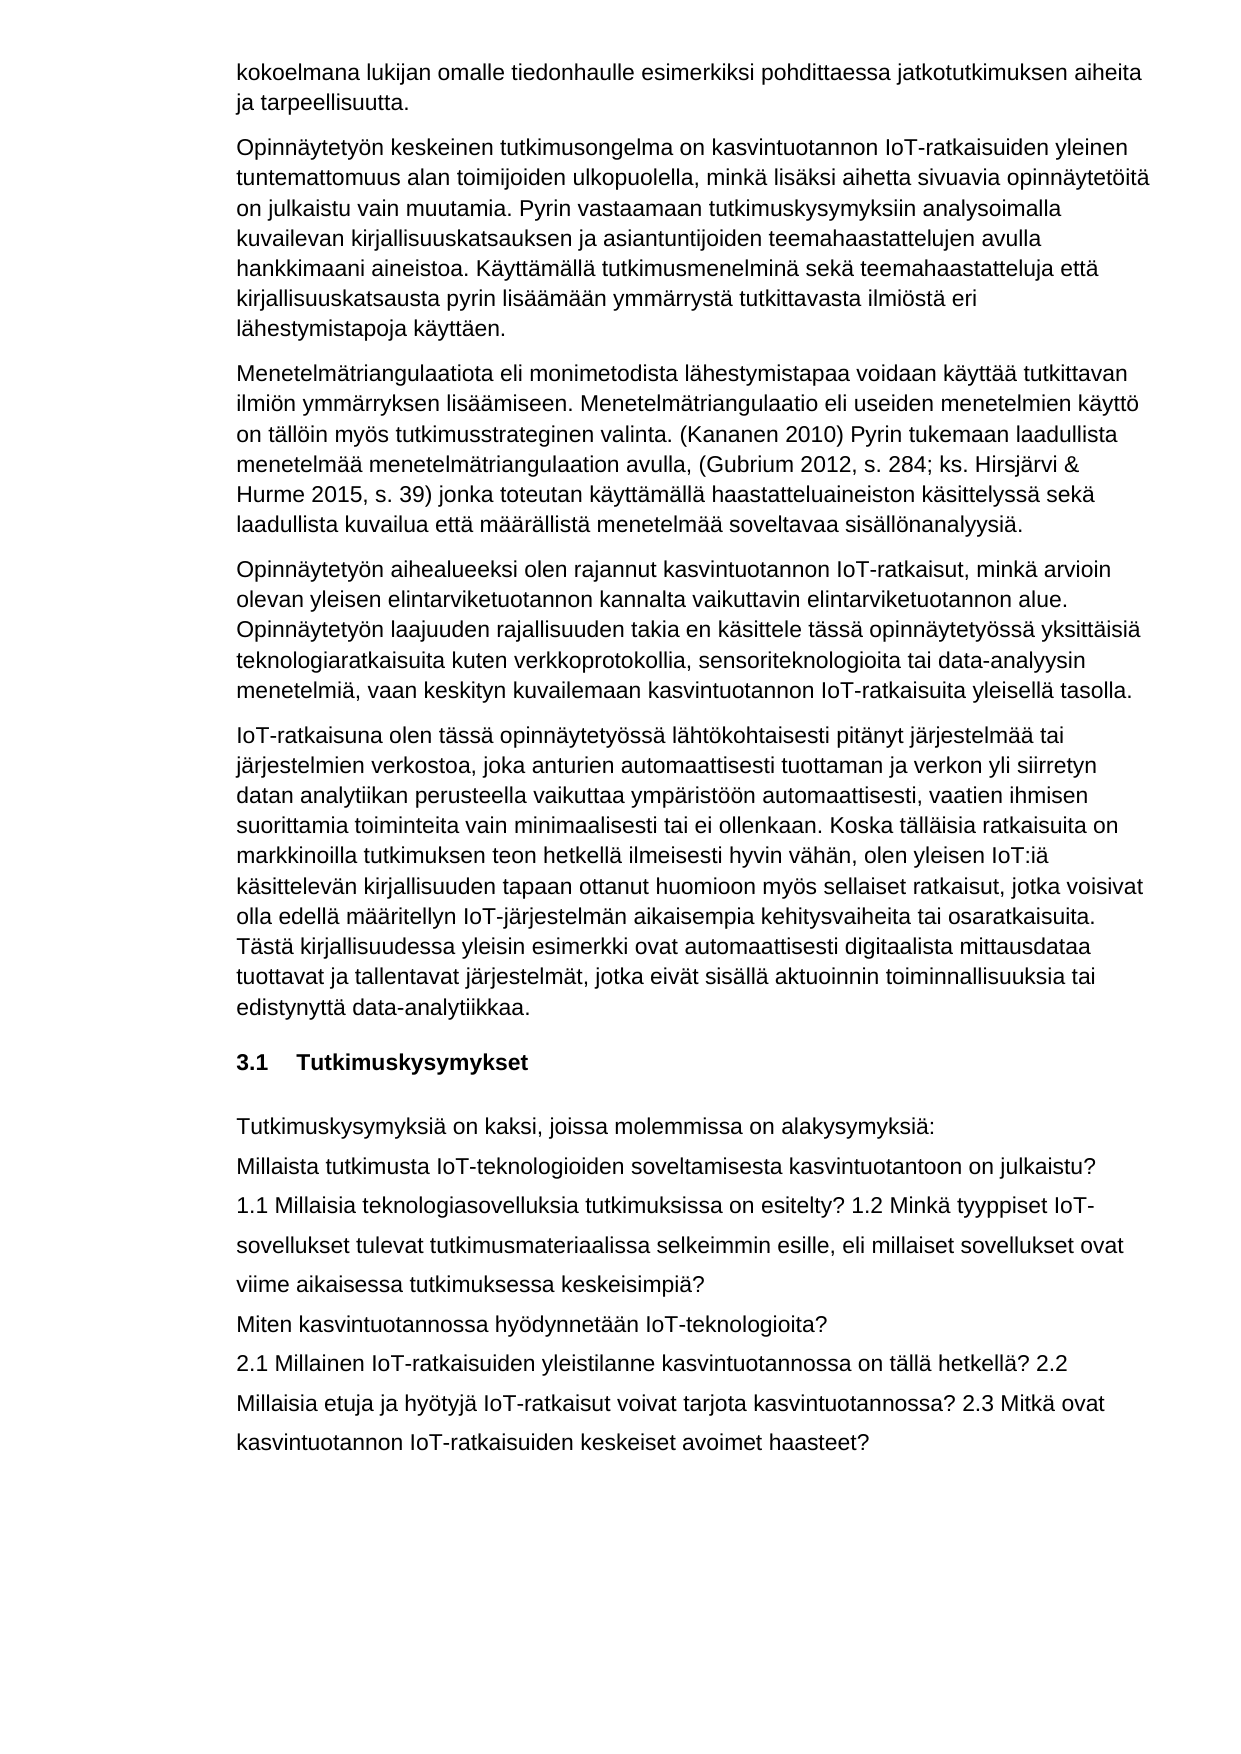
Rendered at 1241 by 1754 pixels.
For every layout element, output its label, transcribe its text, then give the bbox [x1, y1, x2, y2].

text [236, 59, 1152, 116]
text IoT-ratkaisuna olen tässä opinnäytetyössä lähtökohtaisesti pitänyt järjestelmää tai järjestelmien verkostoa, joka anturien automaattisesti tuottaman ja verkon yli siirretyn datan analytiikan perusteella vaikuttaa ympäristöön automaattisesti, vaatien ihmisen suorittamia toiminteita vain minimaalisesti tai ei ollenkaan. Koska tälläisia ratkaisuita on markkinoilla tutkimuksen teon hetkellä ilmeisesti hyvin vähän, olen yleisen IoT:iä käsittelevän kirjallisuuden tapaan ottanut huomioon myös sellaiset ratkaisut, jotka voisivat olla edellä määritellyn IoT-järjestelmän aikaisempia kehitysvaiheita tai osaratkaisuita. Tästä kirjallisuudessa yleisin esimerkki ovat automaattisesti digitaalista mittausdataa tuottavat ja tallentavat järjestelmät, jotka eivät sisällä aktuoinnin toiminnallisuuksia tai edistynyttä data-analytiikkaa. [236, 722, 1152, 1020]
text Menetelmätriangulaatiota eli monimetodista lähestymistapaa voidaan käyttää tutkittavan ilmiön ymmärryksen lisäämiseen. Menetelmätriangulaatio eli useiden menetelmien käyttö on tällöin myös tutkimusstrateginen valinta. (Kananen 2010) Pyrin tukemaan laadullista menetelmää menetelmätriangulaation avulla, (Gubrium 2012, s. 284; ks. Hirsjärvi & Hurme 2015, s. 39) jonka toteutan käyttämällä haastatteluaineiston käsittelyssä sekä laadullista kuvailua että määrällistä menetelmää soveltavaa sisällönanalyysiä. [236, 360, 1152, 537]
text Opinnäytetyön keskeinen tutkimusongelma on kasvintuotannon IoT-ratkaisuiden yleinen tuntemattomuus alan toimijoiden ulkopuolella, minkä lisäksi aihetta sivuavia opinnäytetöitä on julkaistu vain muutamia. Pyrin vastaamaan tutkimuskysymyksiin analysoimalla kuvailevan kirjallisuuskatsauksen ja asiantuntijoiden teemahaastattelujen avulla hankkimaani aineistoa. Käyttämällä tutkimusmenelminä sekä teemahaastatteluja että kirjallisuuskatsausta pyrin lisäämään ymmärrystä tutkittavasta ilmiöstä eri lähestymistapoja käyttäen. [236, 134, 1152, 342]
text Opinnäytetyön aihealueeksi olen rajannut kasvintuotannon IoT-ratkaisut, minkä arvioin olevan yleisen elintarviketuotannon kannalta vaikuttavin elintarviketuotannon alue. Opinnäytetyön laajuuden rajallisuuden takia en käsittele tässä opinnäytetyössä yksittäisiä teknologiaratkaisuita kuten verkkoprotokollia, sensoriteknologioita tai data-analyysin menetelmiä, vaan keskityn kuvailemaan kasvintuotannon IoT-ratkaisuita yleisellä tasolla. [236, 556, 1152, 703]
subtitle Tutkimuskysymykset [236, 1049, 1152, 1075]
